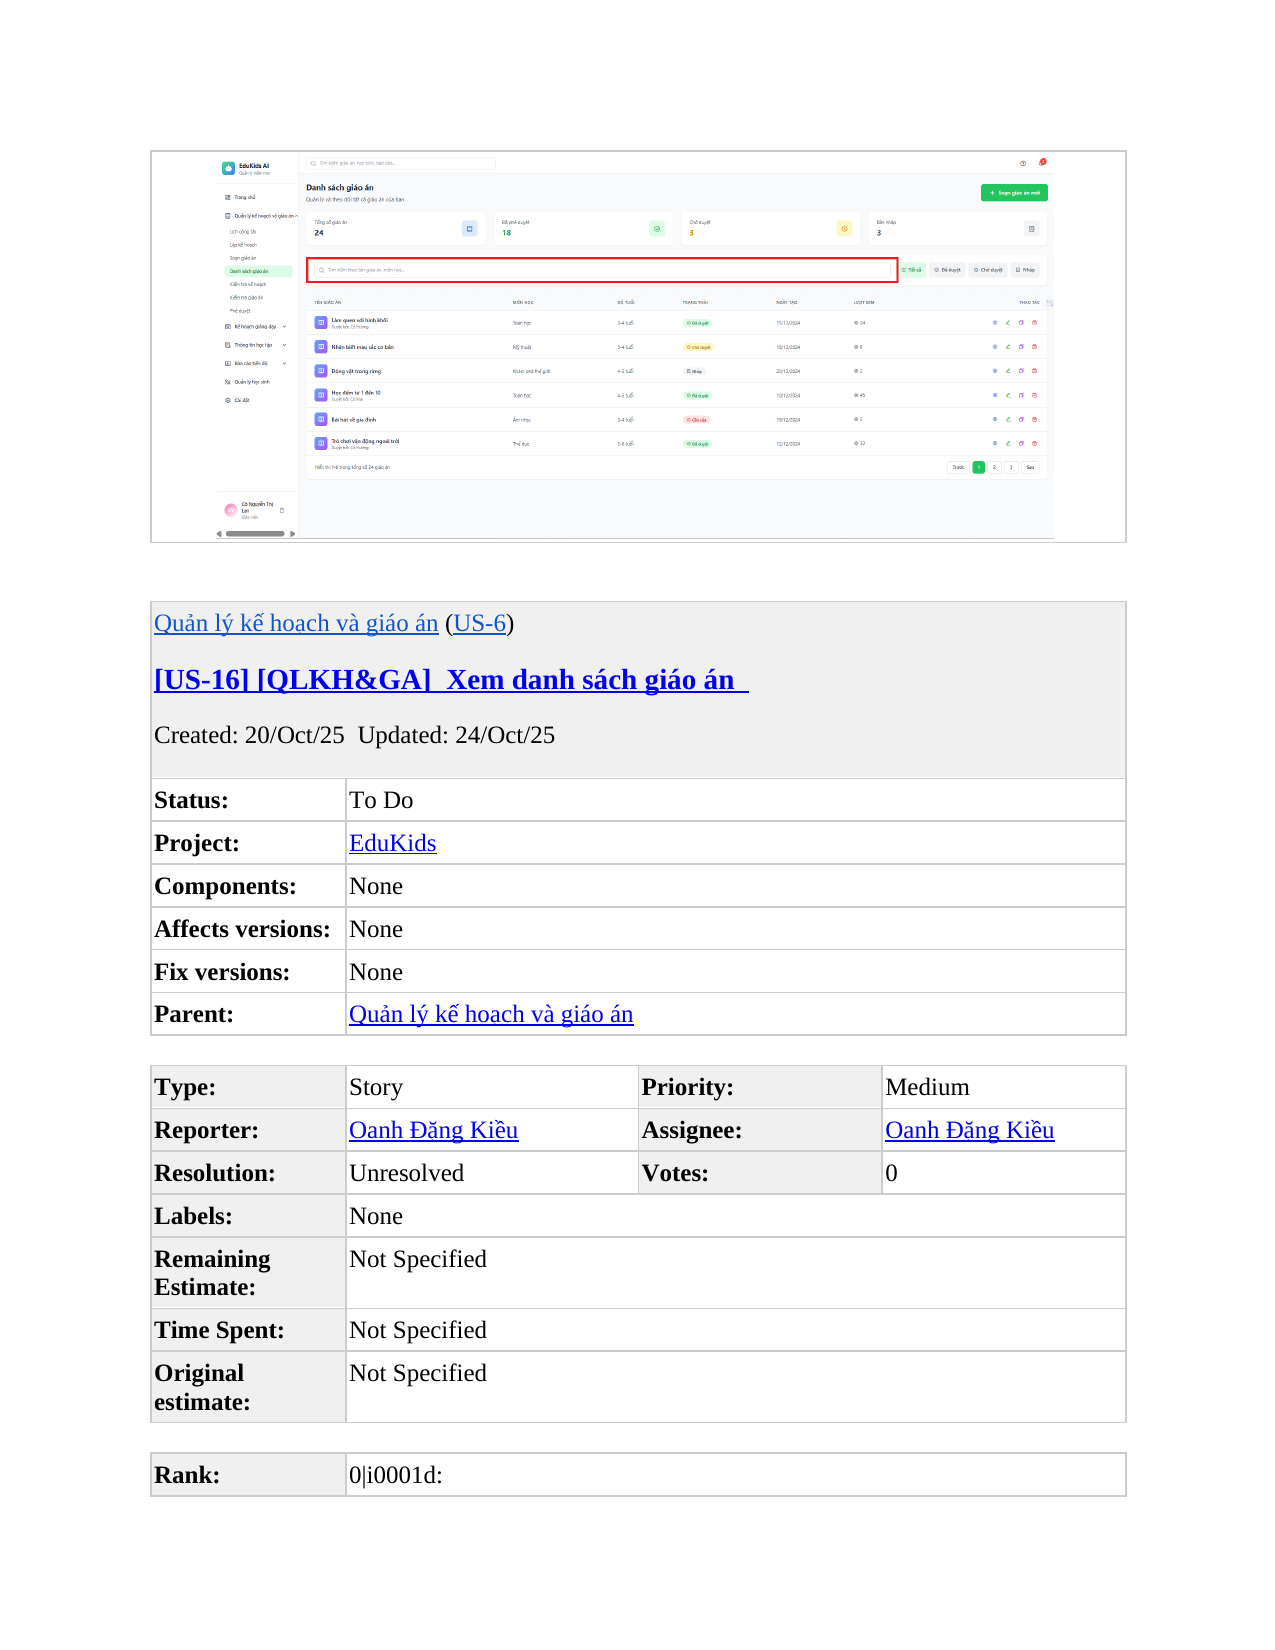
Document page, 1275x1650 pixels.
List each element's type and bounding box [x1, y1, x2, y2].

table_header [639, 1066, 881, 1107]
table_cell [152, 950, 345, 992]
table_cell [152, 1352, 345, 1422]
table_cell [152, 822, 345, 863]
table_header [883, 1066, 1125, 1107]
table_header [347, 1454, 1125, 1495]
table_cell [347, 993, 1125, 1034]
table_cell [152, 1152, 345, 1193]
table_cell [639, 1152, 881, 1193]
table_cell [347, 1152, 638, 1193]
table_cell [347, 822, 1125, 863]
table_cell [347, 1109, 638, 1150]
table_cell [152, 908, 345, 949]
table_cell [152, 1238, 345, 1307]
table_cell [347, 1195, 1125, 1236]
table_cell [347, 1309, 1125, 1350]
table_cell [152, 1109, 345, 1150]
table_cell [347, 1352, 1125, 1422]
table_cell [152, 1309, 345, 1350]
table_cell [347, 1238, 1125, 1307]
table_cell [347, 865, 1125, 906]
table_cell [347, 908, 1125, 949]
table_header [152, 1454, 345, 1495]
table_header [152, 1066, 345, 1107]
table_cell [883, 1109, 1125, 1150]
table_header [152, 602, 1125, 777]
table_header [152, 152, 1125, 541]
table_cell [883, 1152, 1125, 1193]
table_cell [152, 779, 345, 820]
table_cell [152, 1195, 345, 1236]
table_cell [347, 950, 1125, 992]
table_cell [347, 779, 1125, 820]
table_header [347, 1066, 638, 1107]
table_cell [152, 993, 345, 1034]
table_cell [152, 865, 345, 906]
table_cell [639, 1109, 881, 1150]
picture [216, 154, 1054, 539]
